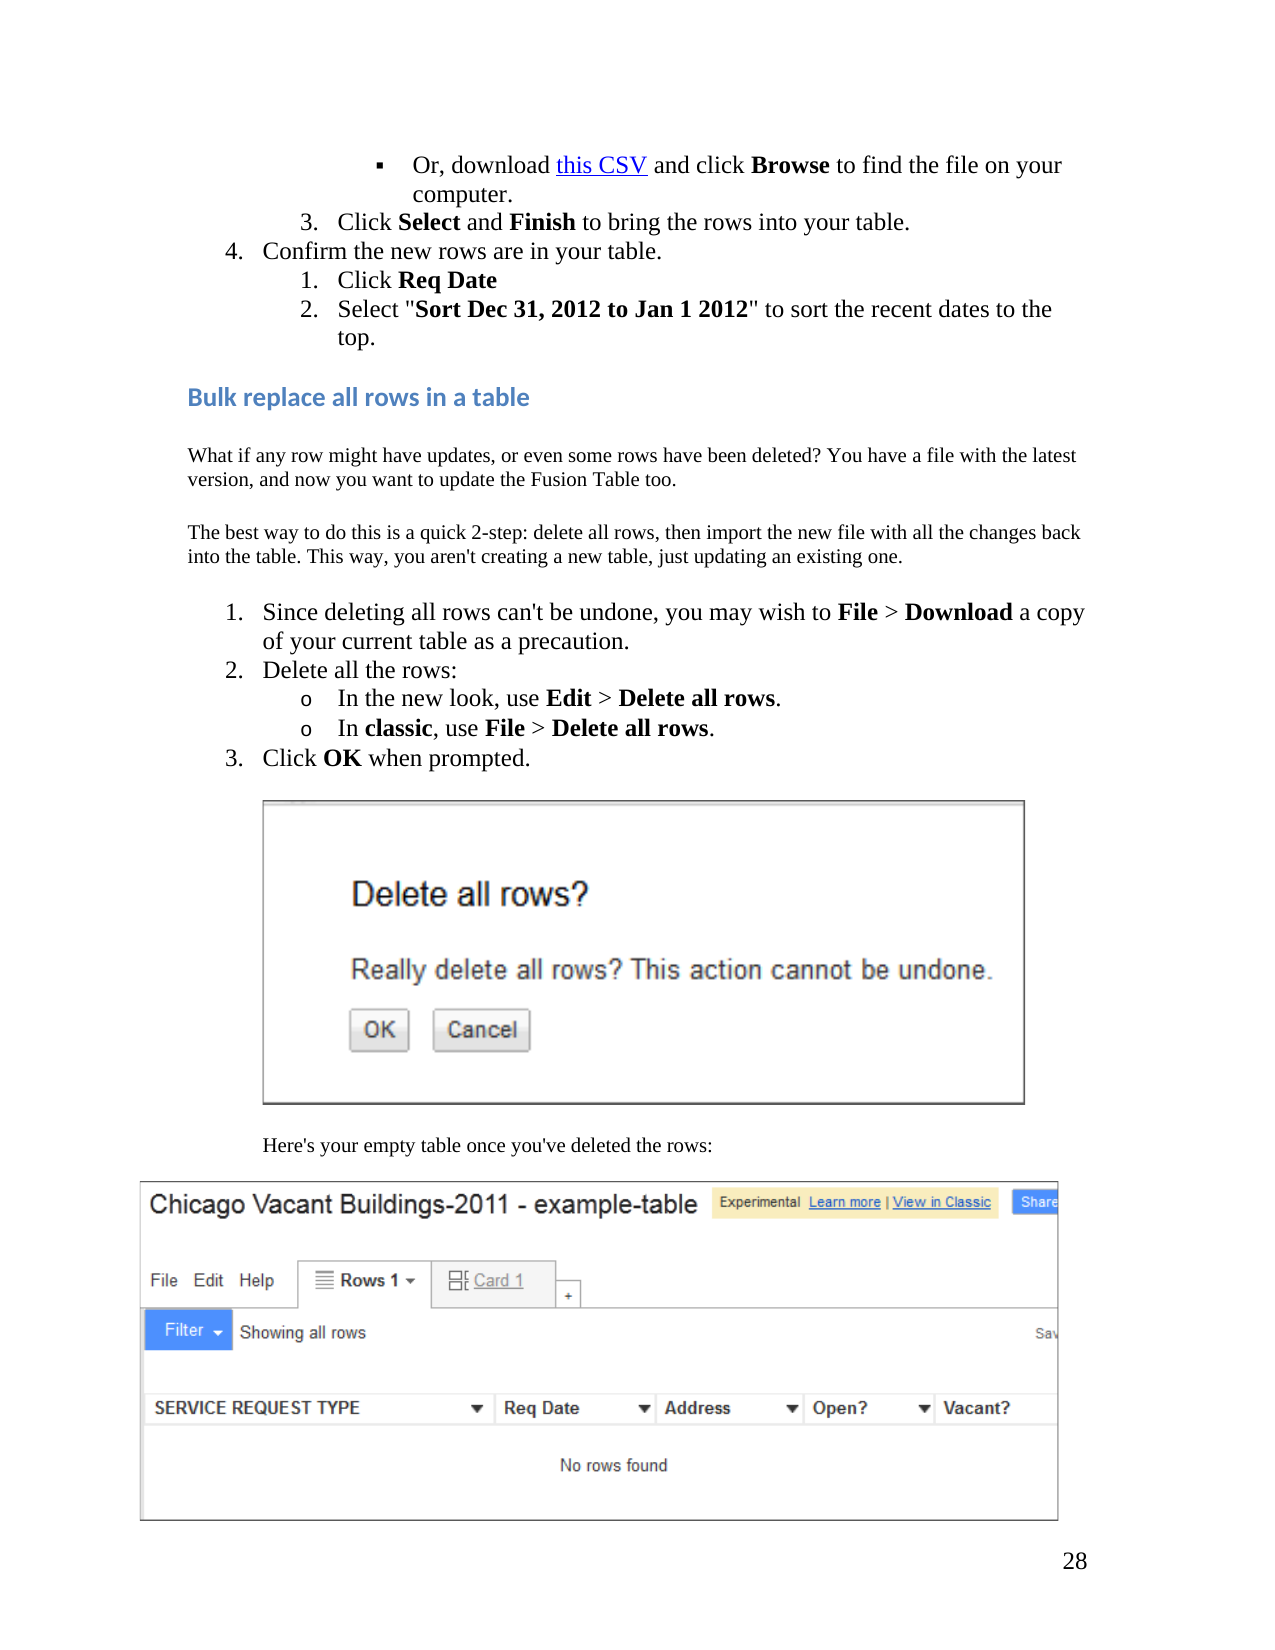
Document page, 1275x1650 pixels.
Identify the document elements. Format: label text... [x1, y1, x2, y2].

text Here's your empty table once you've deleted the rows: [262, 1133, 1087, 1157]
subtitle Bulk replace all rows in a table [187, 380, 1087, 413]
list Since deleting all rows can't be undone, you may wish to File > Download a copy of your current table as a precaution. [225, 597, 1087, 655]
picture [139, 1181, 1059, 1521]
list Select "Sort Dec 31, 2012 to Jan 1 2012" to sort the recent dates to the top. [300, 294, 1087, 351]
picture [262, 800, 1025, 1105]
list Delete all the rows: [225, 655, 1087, 683]
text The best way to do this is a quick 2-step: delete all rows, then import the new file with all the changes back into the table. This way, you aren't creating a new table, just updating an existing one. [187, 520, 1087, 568]
list Or, download this CSV and click Browse to find the file on your computer. [375, 150, 1087, 207]
list In the new look, use Edit > Delete all rows. [300, 683, 1087, 713]
text What if any row might have updates, or even some rows have been deleted? You have a file with the latest version, and now you want to update the Fusion Table too. [187, 443, 1087, 491]
list Click Select and Finish to bring the rows into your table. [300, 207, 1087, 236]
list Confirm the new rows are in your table. [225, 236, 1087, 265]
list In classic, use File > Delete all rows. [300, 713, 1087, 743]
list Click Req Date [300, 265, 1087, 294]
